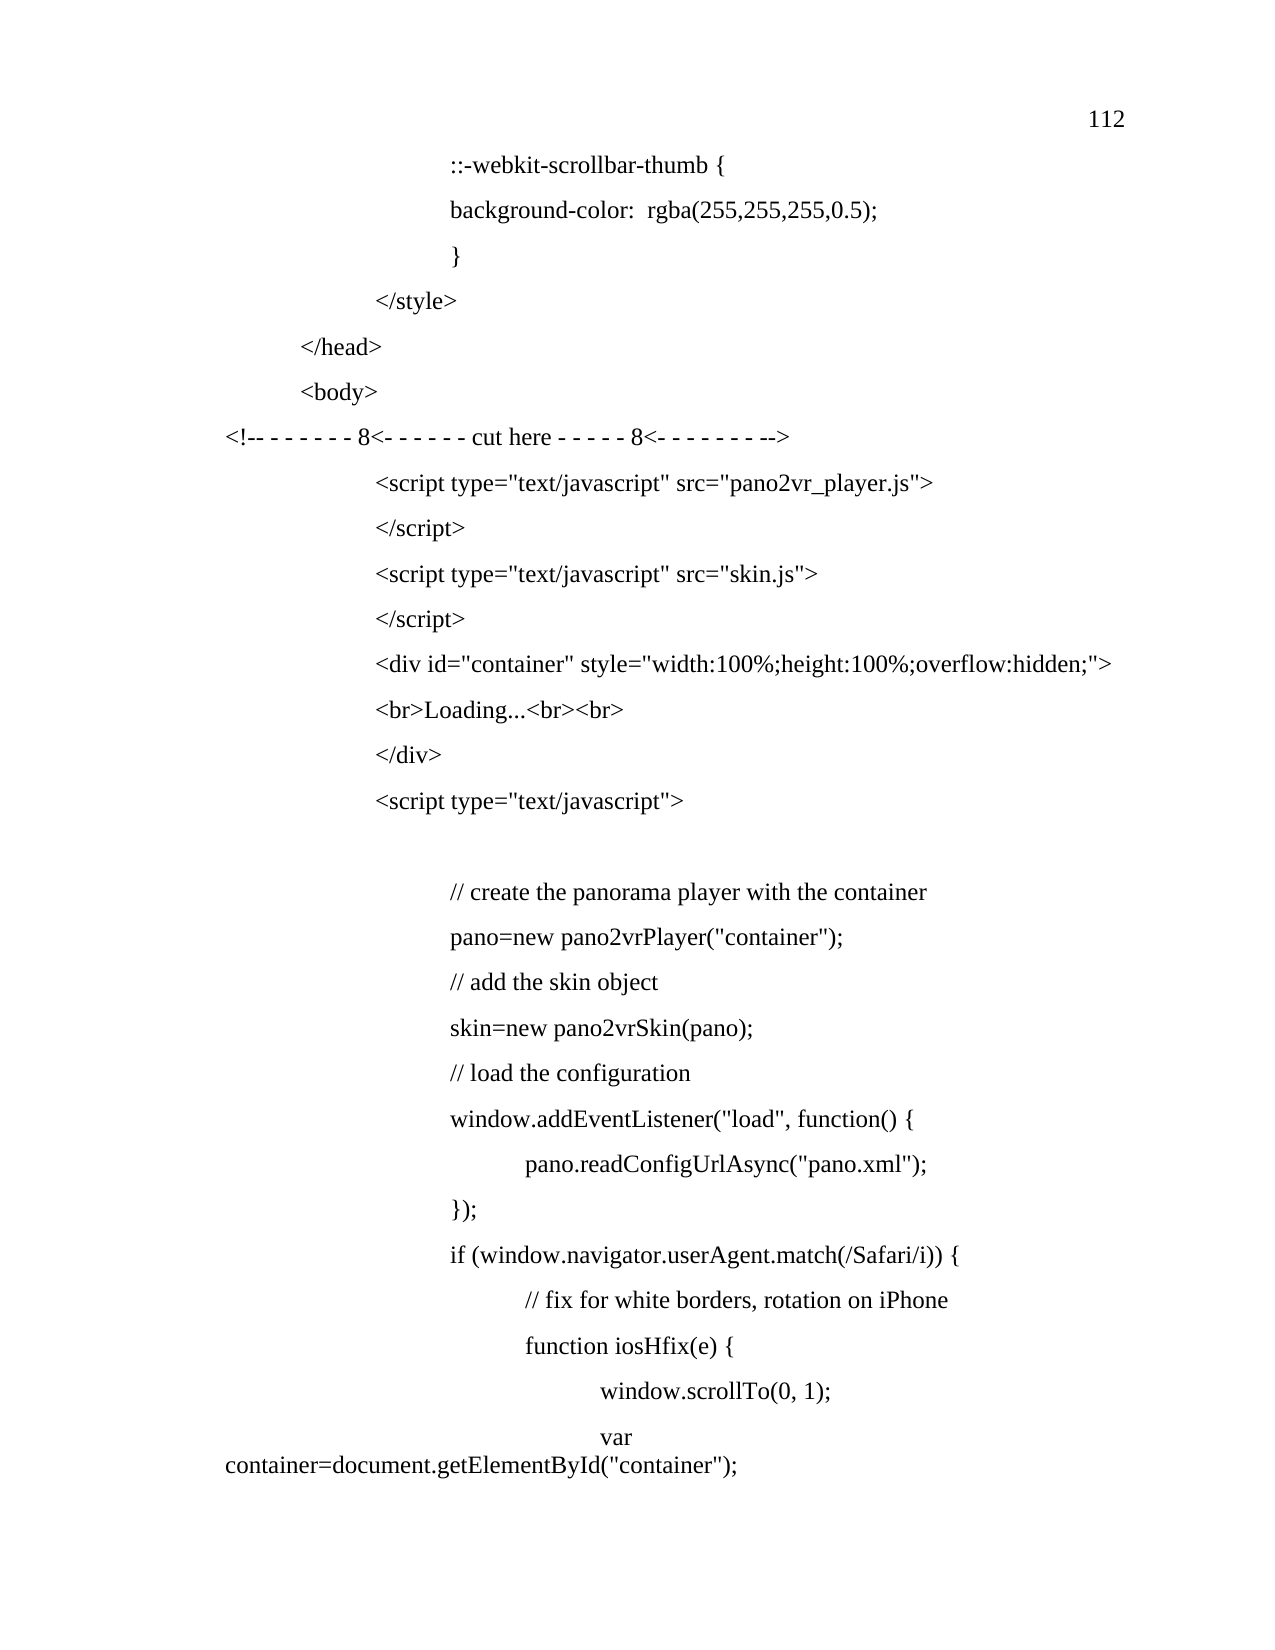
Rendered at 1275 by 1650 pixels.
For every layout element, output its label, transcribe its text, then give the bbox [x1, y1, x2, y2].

text }); [225, 1194, 1125, 1223]
text <!-- - - - - - - 8<- - - - - - cut here - - - - - 8<- - - - - - - --> [225, 422, 1125, 451]
text </script> [225, 513, 1125, 542]
text var container=document.getElementById("container"); [225, 1422, 1125, 1479]
text </style> [225, 286, 1125, 315]
text // load the configuration [225, 1058, 1125, 1087]
text </script> [225, 604, 1125, 633]
text </div> [225, 740, 1125, 769]
text function iosHfix(e) { [225, 1331, 1125, 1359]
text if (window.navigator.userAgent.match(/Safari/i)) { [225, 1240, 1125, 1269]
text skin=new pano2vrSkin(pano); [225, 1013, 1125, 1042]
text window.addEventListener("load", function() { [225, 1104, 1125, 1132]
text pano=new pano2vrPlayer("container"); [225, 922, 1125, 951]
text </head> [225, 332, 1125, 360]
text <body> [225, 377, 1125, 406]
text <script type="text/javascript" src="skin.js"> [225, 559, 1125, 587]
text background-color: rgba(255,255,255,0.5); [225, 195, 1125, 224]
text // create the panorama player with the container [225, 877, 1125, 905]
text pano.readConfigUrlAsync("pano.xml"); [225, 1149, 1125, 1178]
text ::-webkit-scrollbar-thumb { [225, 150, 1125, 179]
text <br>Loading...<br><br> [225, 695, 1125, 724]
text // add the skin object [225, 967, 1125, 996]
text window.scrollTo(0, 1); [225, 1376, 1125, 1405]
text <div id="container" style="width:100%;height:100%;overflow:hidden;"> [225, 649, 1125, 678]
text <script type="text/javascript" src="pano2vr_player.js"> [225, 468, 1125, 497]
text <script type="text/javascript"> [225, 786, 1125, 814]
text // fix for white borders, rotation on iPhone [225, 1285, 1125, 1314]
text } [225, 241, 1125, 269]
